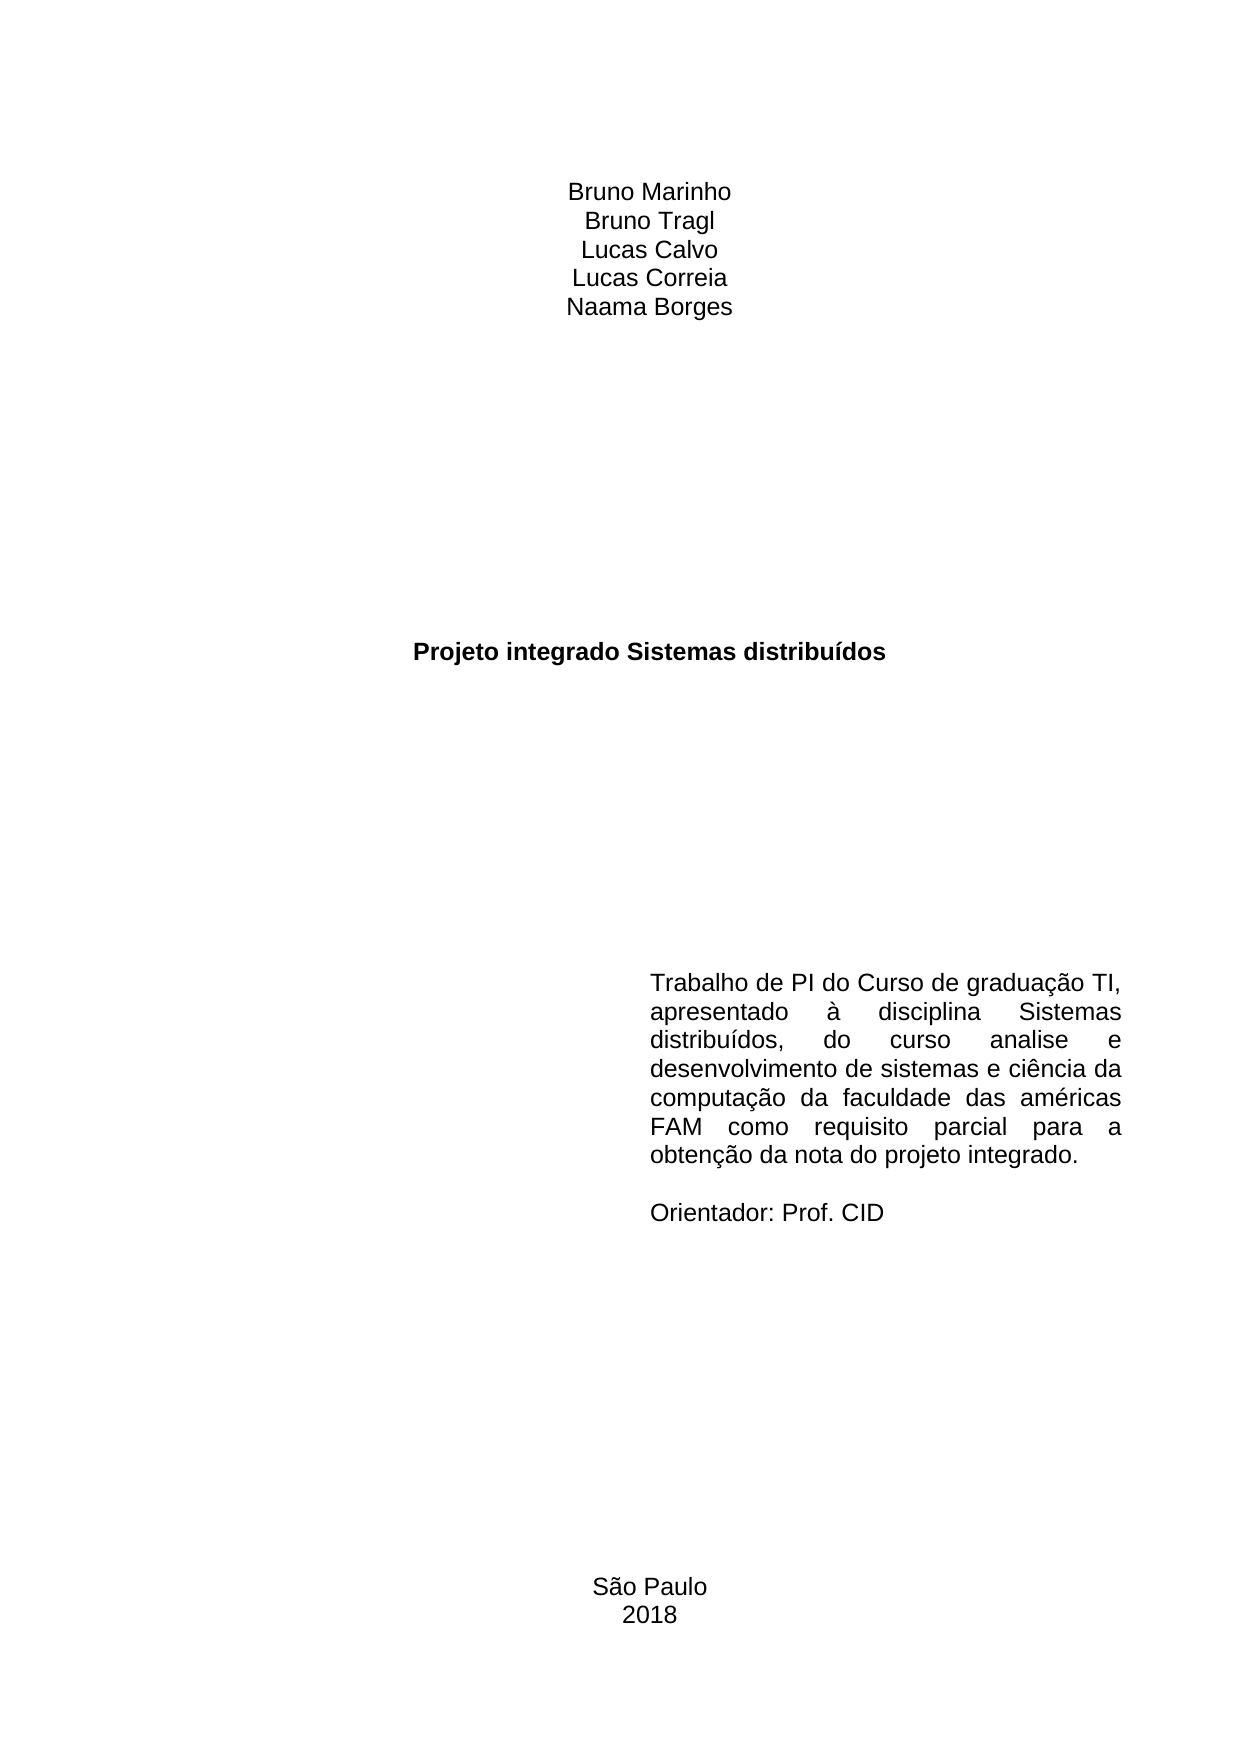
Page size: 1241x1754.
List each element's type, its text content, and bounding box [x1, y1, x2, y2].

text Lucas Calvo [177, 235, 1122, 263]
text Bruno Tragl [177, 206, 1122, 235]
text Orientador: Prof. CID [650, 1198, 1122, 1227]
text Projeto integrado Sistemas distribuídos [177, 637, 1122, 666]
text Lucas Correia [177, 263, 1122, 292]
text Bruno Marinho [177, 177, 1122, 206]
text São Paulo [177, 1572, 1122, 1600]
text Trabalho de PI do Curso de graduação TI, apresentado à disciplina Sistemas distribuídos, do curso analise e desenvolvimento de sistemas e ciência da computação da faculdade das américas FAM como requisito parcial para a obtenção da nota do projeto integrado. [650, 968, 1122, 1169]
text 2018 [177, 1600, 1122, 1629]
text Naama Borges [177, 292, 1122, 321]
